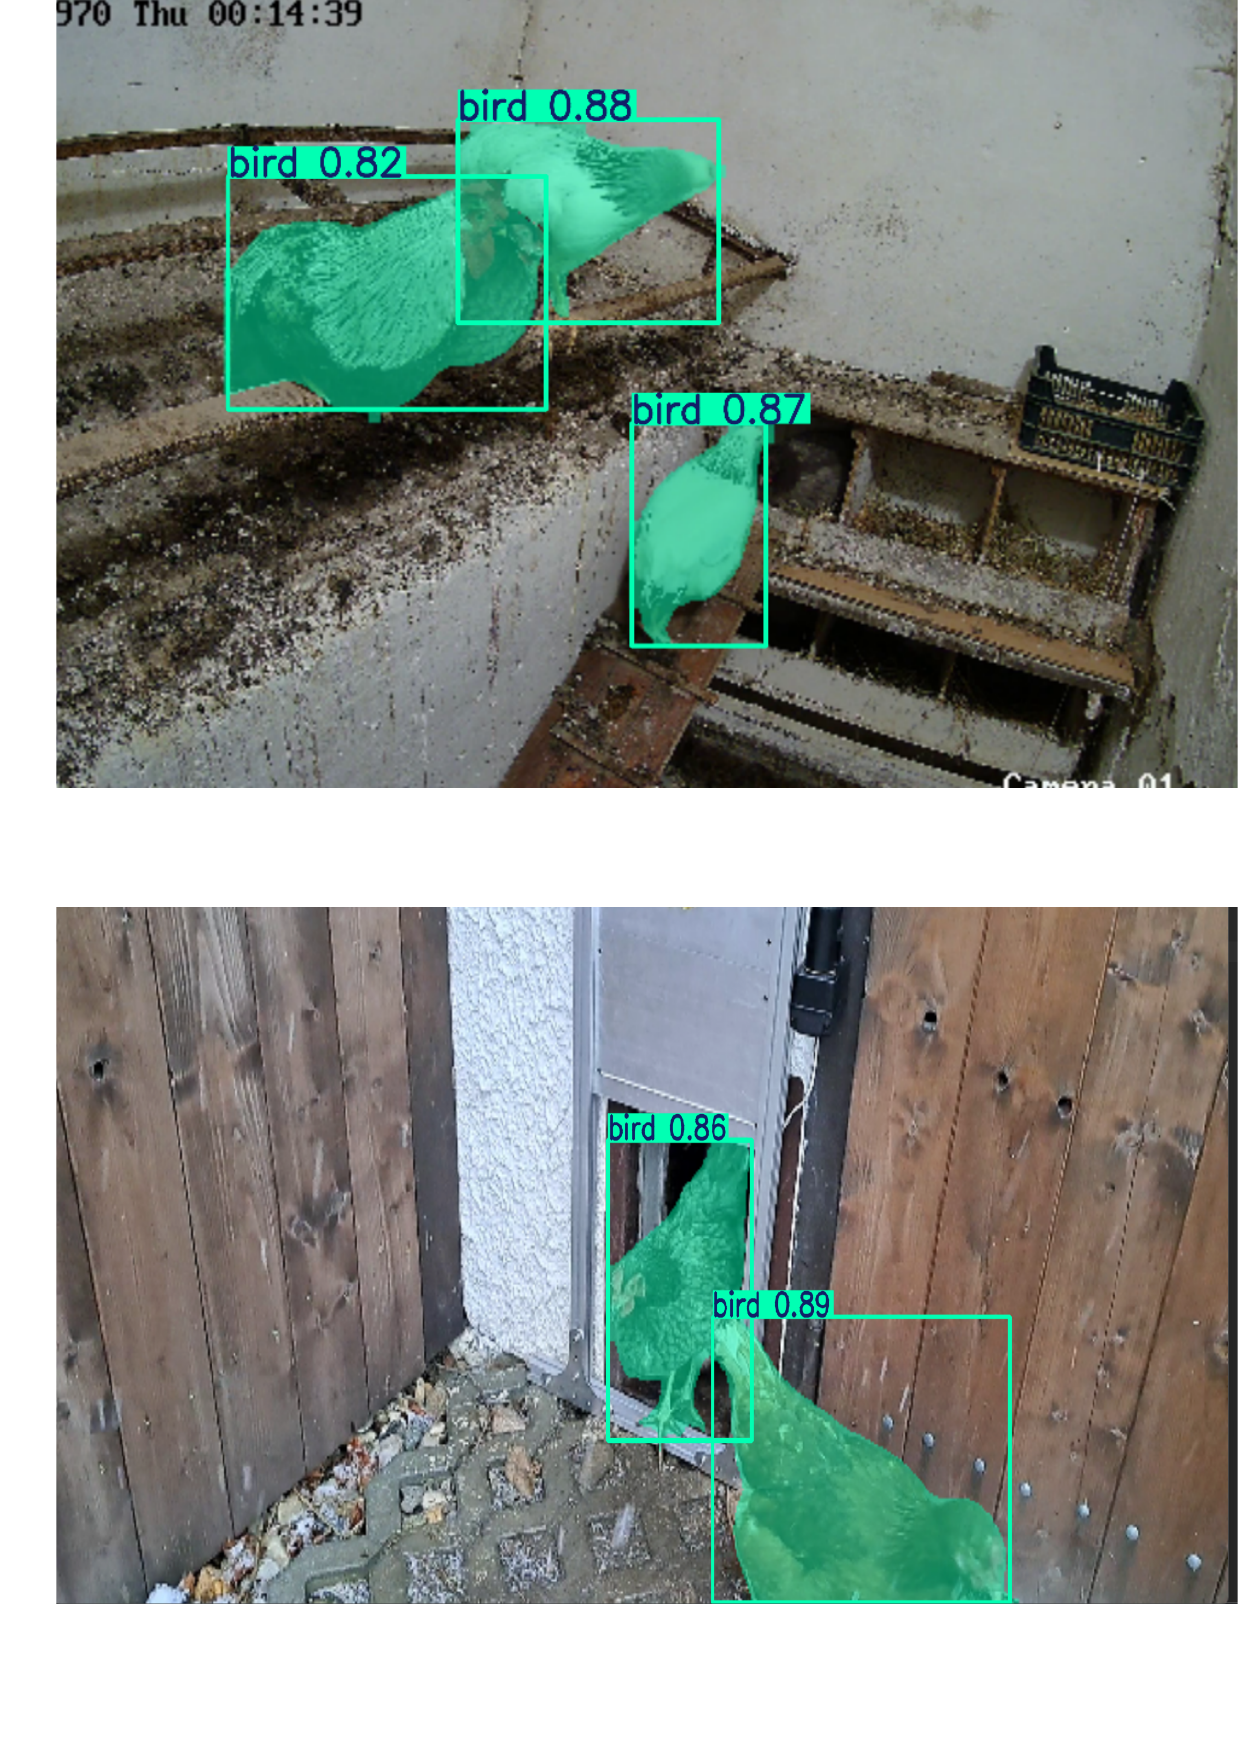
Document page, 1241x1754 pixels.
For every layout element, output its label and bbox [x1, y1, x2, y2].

picture [56, 0, 1238, 788]
picture [56, 907, 1238, 1604]
